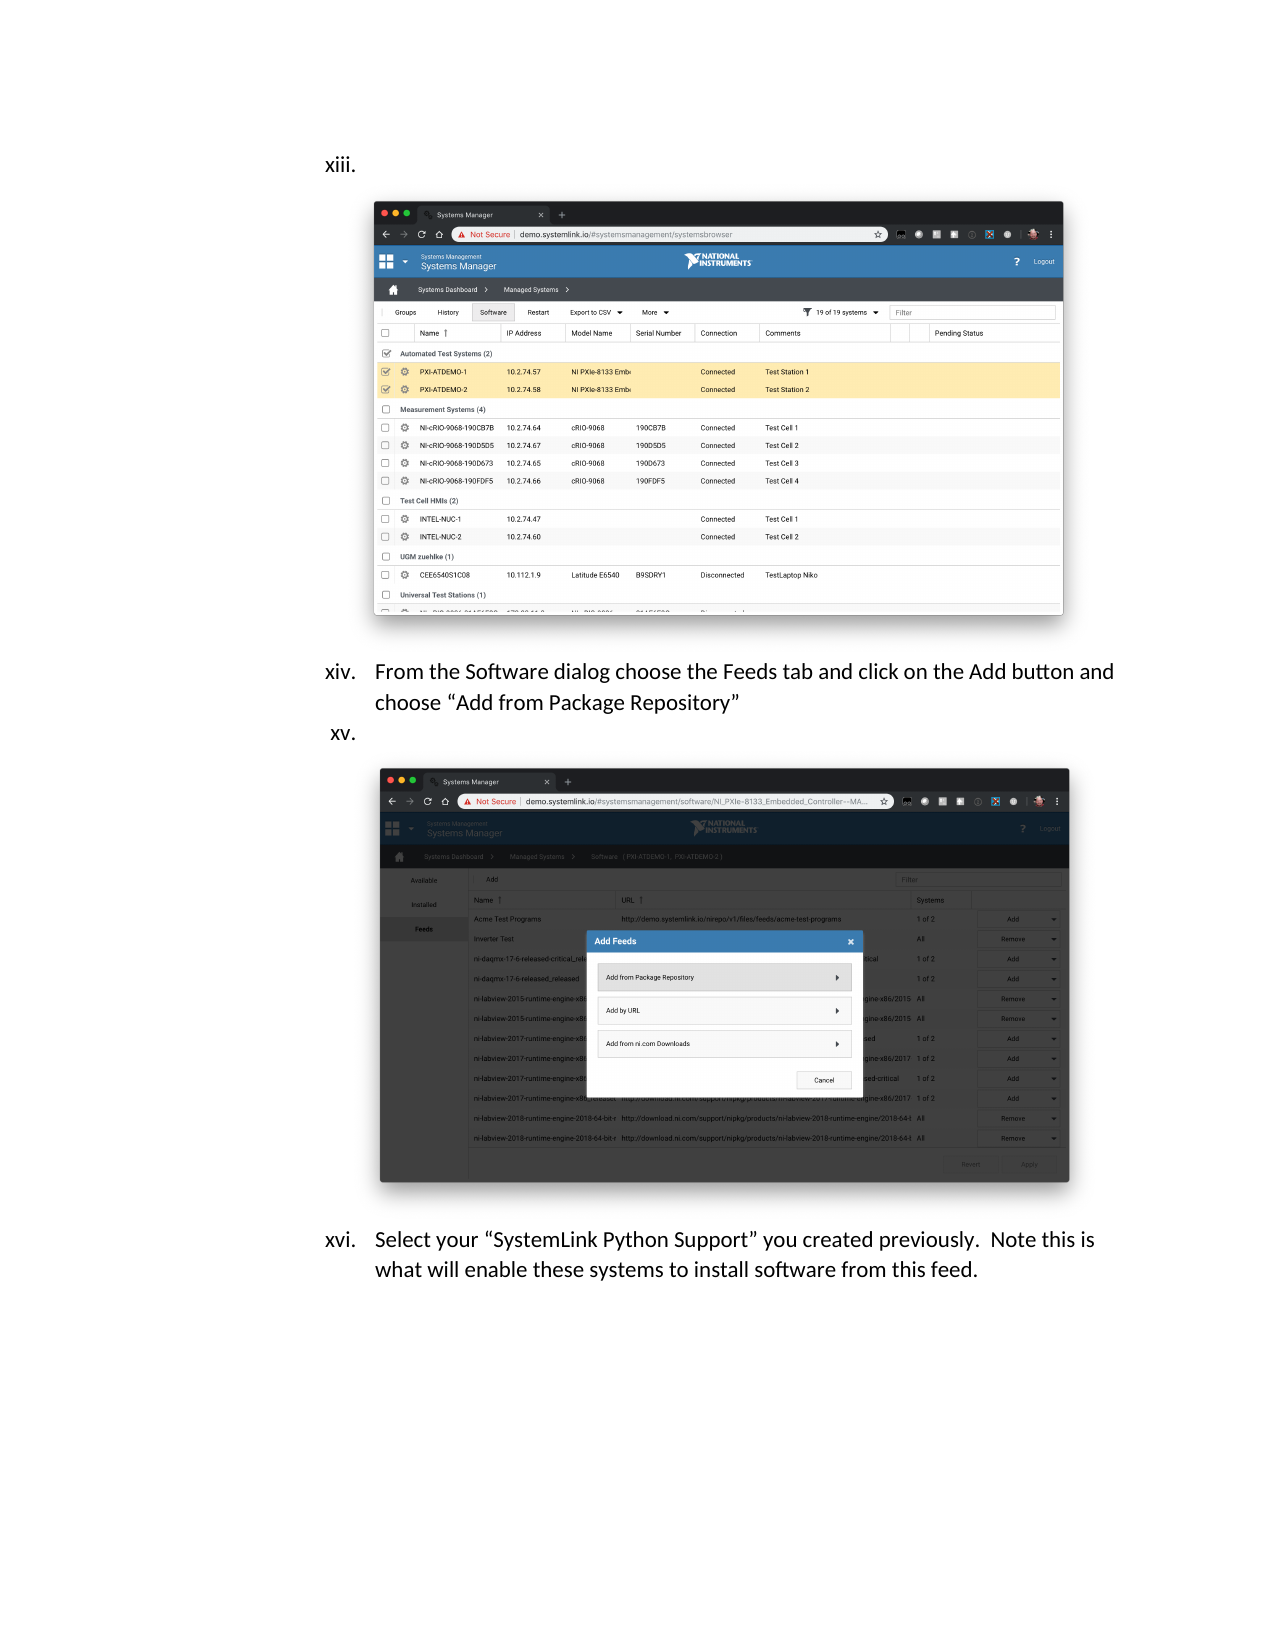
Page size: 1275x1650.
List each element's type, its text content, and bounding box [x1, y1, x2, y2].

list Select your “SystemLink Python Support” you created previously. Note this is what will enable these systems to install software from this feed. [356, 1225, 1125, 1283]
list From the Software dialog choose the Feeds tab and click on the Add button and choose “Add from Package Repository” [356, 657, 1125, 716]
